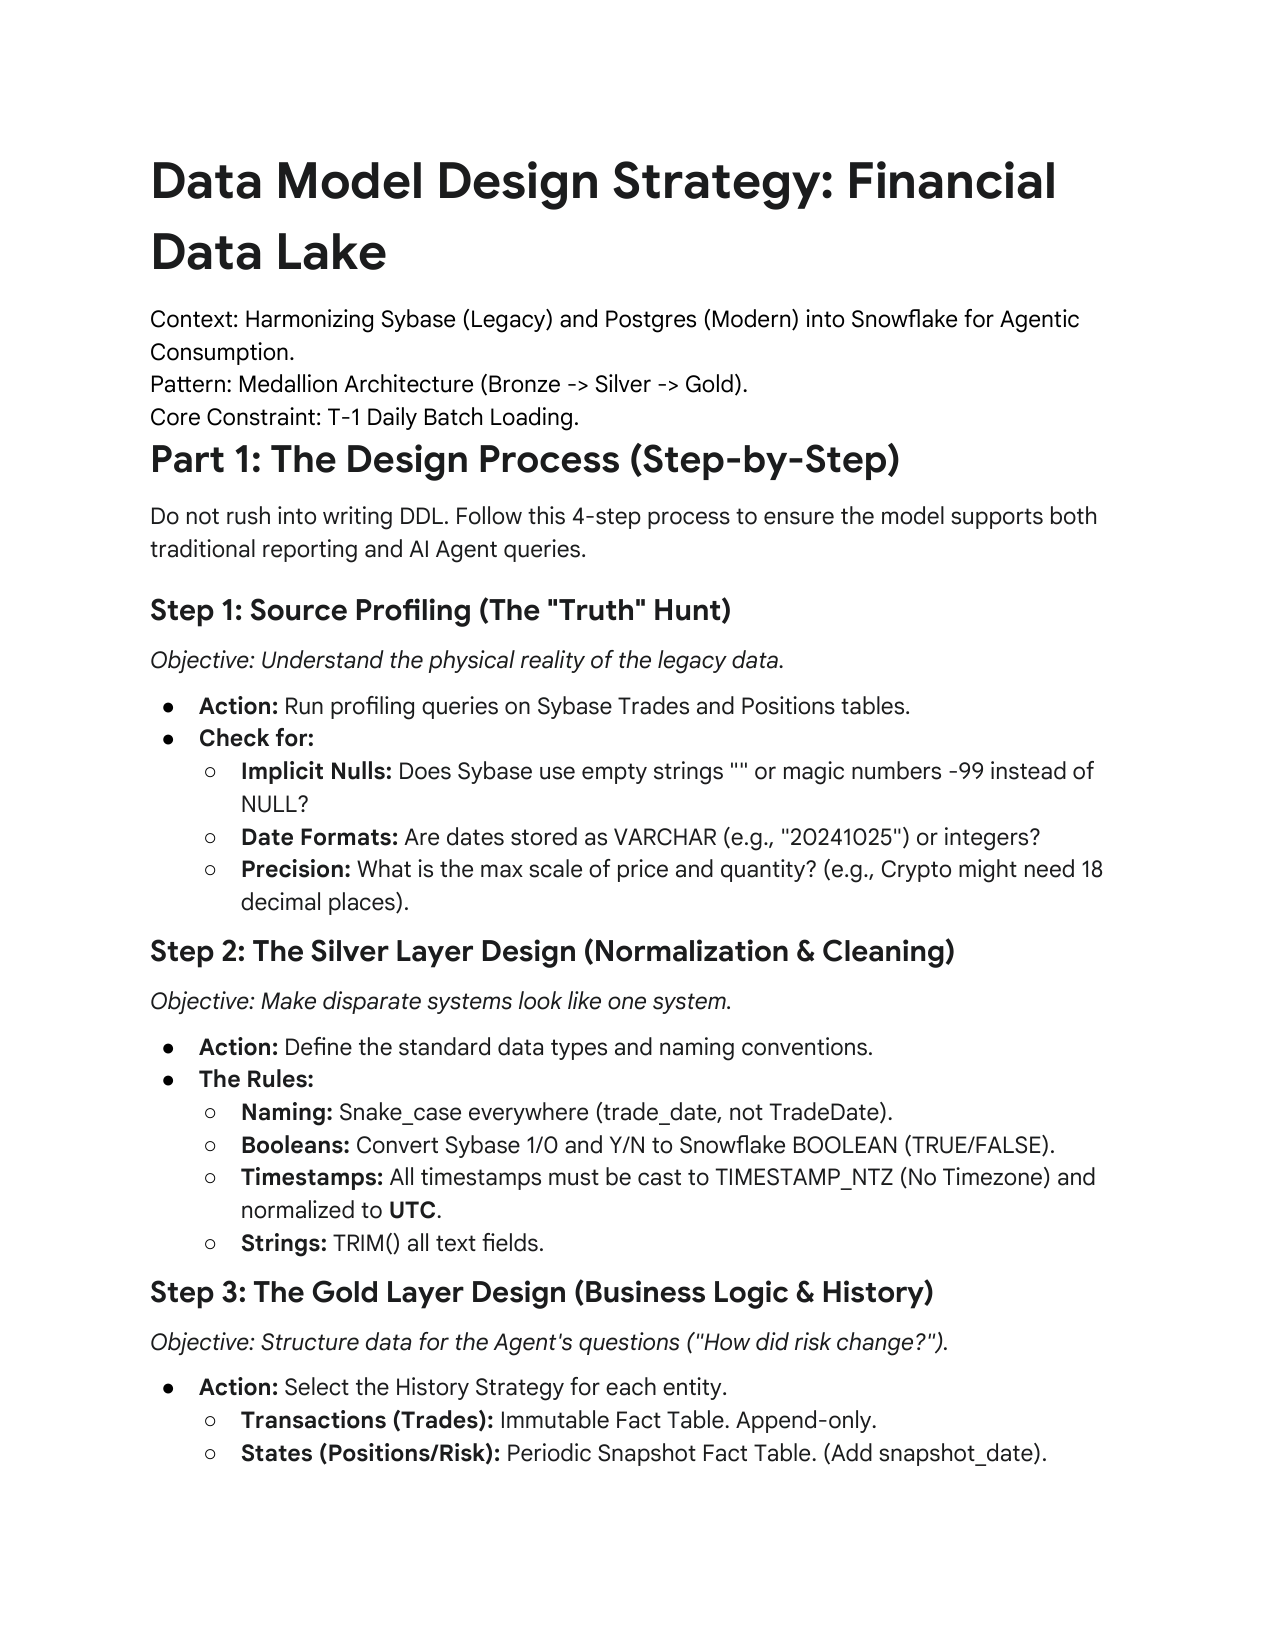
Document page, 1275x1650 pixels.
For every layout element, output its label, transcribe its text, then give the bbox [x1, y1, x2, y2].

list Action: Select the History Strategy for each entity. [161, 1373, 1125, 1402]
subtitle Step 3: The Gold Layer Design (Business Logic & History) [150, 1274, 1125, 1311]
list Timestamps: All timestamps must be cast to TIMESTAMP_NTZ (No Timezone) and normalized to UTC. [203, 1163, 1125, 1225]
text Core Constraint: T-1 Daily Batch Loading. [150, 403, 1125, 432]
text Pattern: Medallion Architecture (Bronze -> Silver -> Gold). [150, 371, 1125, 399]
text Objective: Structure data for the Agent's questions ("How did risk change?"). [150, 1328, 1125, 1357]
list Action: Define the standard data types and naming conventions. [161, 1033, 1125, 1061]
list Date Formats: Are dates stored as VARCHAR (e.g., "20241025") or integers? [203, 823, 1125, 851]
subtitle Data Model Design Strategy: Financial Data Lake [150, 150, 1125, 284]
list Strings: TRIM() all text fields. [203, 1229, 1125, 1258]
list Check for: [161, 724, 1125, 753]
list Implicit Nulls: Does Sybase use empty strings "" or magic numbers -99 instead of NULL? [203, 757, 1125, 819]
subtitle Step 2: The Silver Layer Design (Normalization & Cleaning) [150, 933, 1125, 970]
list The Rules: [161, 1065, 1125, 1094]
subtitle Part 1: The Design Process (Step-by-Step) [150, 436, 1125, 483]
text Objective: Understand the physical reality of the legacy data. [150, 647, 1125, 675]
text Do not rush into writing DDL. Follow this 4-step process to ensure the model supports both traditional reporting and AI Agent queries. [150, 502, 1125, 563]
list Naming: Snake_case everywhere (trade_date, not TradeDate). [203, 1098, 1125, 1127]
list Action: Run profiling queries on Sybase Trades and Positions tables. [161, 692, 1125, 721]
list States (Positions/Risk): Periodic Snapshot Fact Table. (Add snapshot_date). [203, 1439, 1125, 1468]
text Objective: Make disparate systems look like one system. [150, 987, 1125, 1016]
list Booleans: Convert Sybase 1/0 and Y/N to Snowflake BOOLEAN (TRUE/FALSE). [203, 1131, 1125, 1159]
subtitle Step 1: Source Profiling (The "Truth" Hunt) [150, 592, 1125, 629]
text Context: Harmonizing Sybase (Legacy) and Postgres (Modern) into Snowflake for Agentic Consumption. [150, 305, 1125, 367]
list Transactions (Trades): Immutable Fact Table. Append-only. [203, 1406, 1125, 1435]
list Precision: What is the max scale of price and quantity? (e.g., Crypto might need 18 decimal places). [203, 855, 1125, 917]
